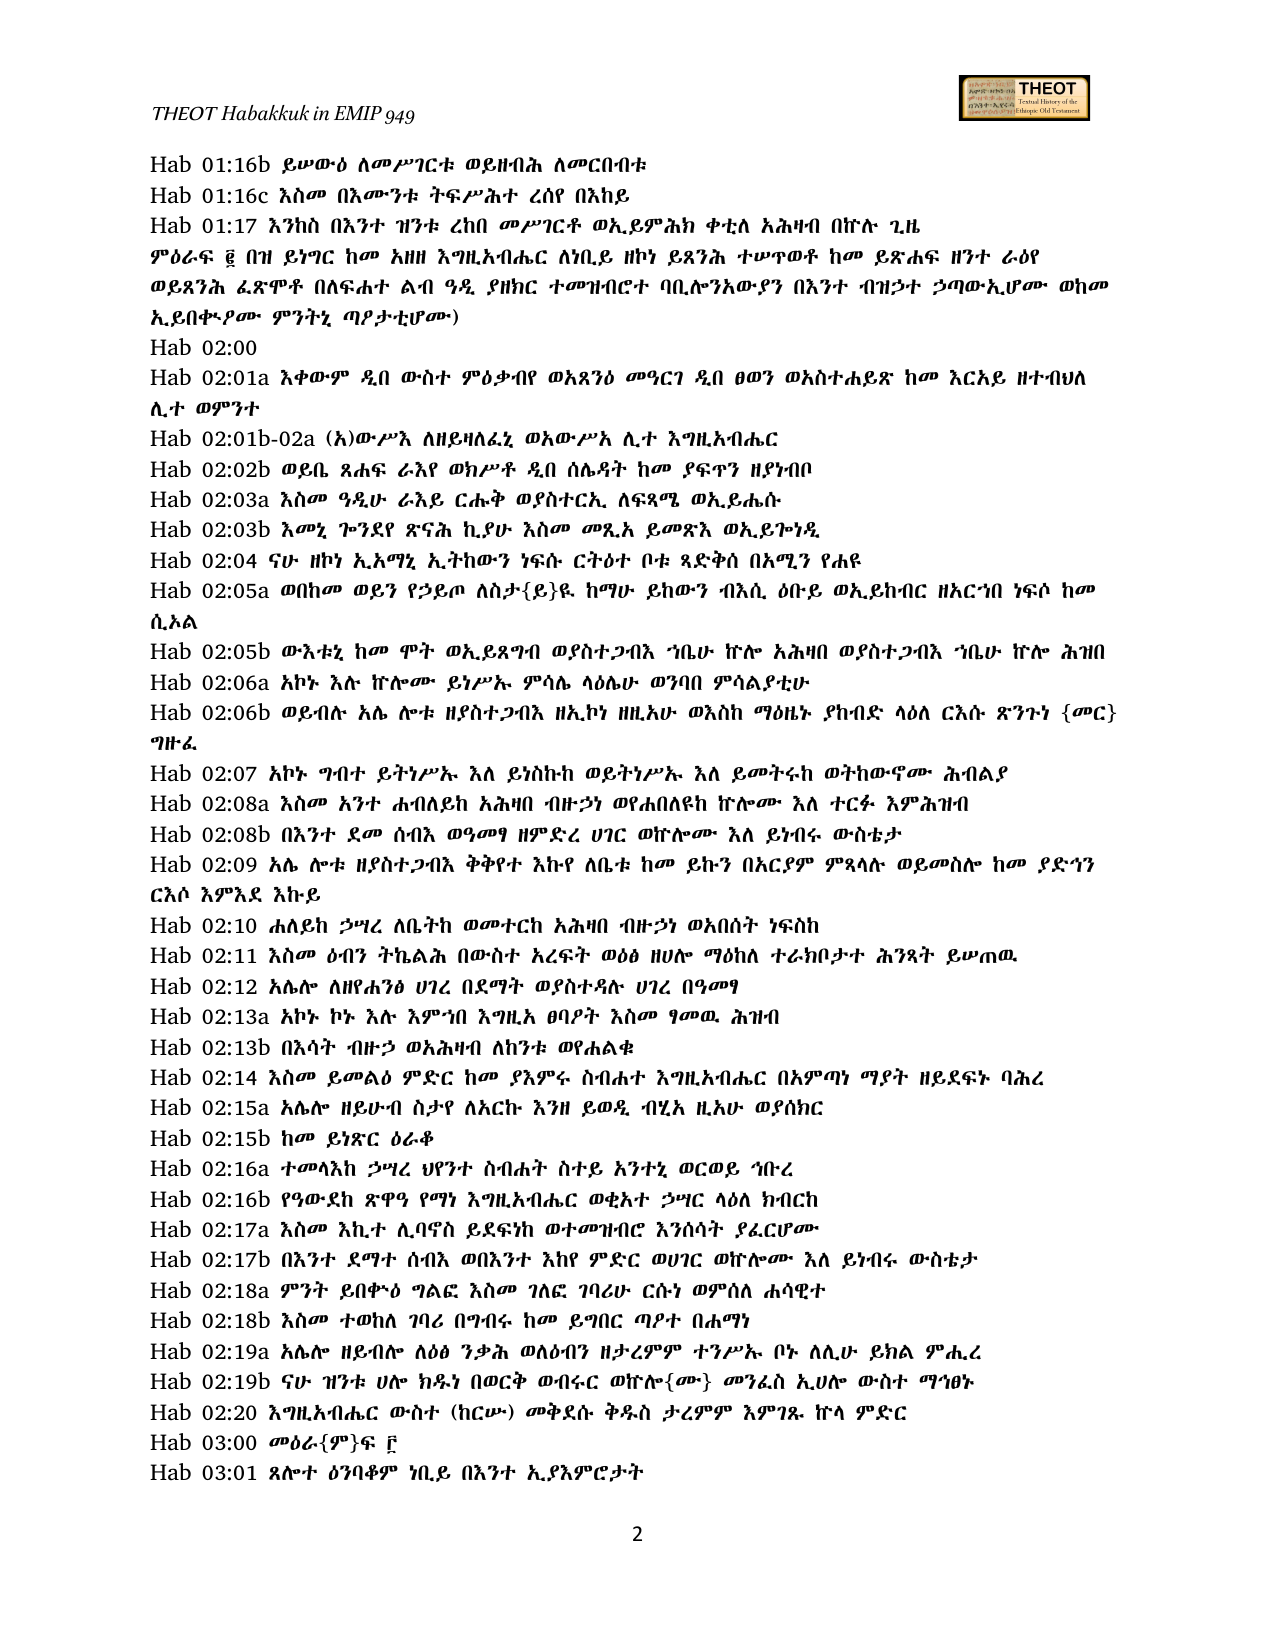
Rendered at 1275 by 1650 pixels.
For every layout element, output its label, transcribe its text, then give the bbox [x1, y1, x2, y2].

text Hab 02:19a አሌሎ ዘይብሎ ለዕፅ ንቃሕ ወለዕብን ዘታረምም ተንሥኡ ቦኑ ለሊሁ ይክል ምሒረ [150, 1336, 1125, 1367]
text Hab 02:17b በእንተ ደማተ ሰብእ ወበእንተ እከየ ምድር ወሀገር ወኵሎሙ እለ ይነብሩ ውስቴታ [150, 1245, 1125, 1275]
text Hab 02:20 እግዚአብሔር ውስተ (ከርሡ) መቅደሱ ቅዱስ ታረምም እምገጹ ኵላ ምድር [150, 1397, 1125, 1427]
text Hab 02:18a ምንት ይበቍዕ ግልፎ እስመ ገለፎ ገባሪሁ ርሱነ ወምሰለ ሐሳዊተ [150, 1275, 1125, 1306]
text Hab 02:19b ናሁ ዝንቱ ሀሎ ክዱነ በወርቅ ወብሩር ወኵሎ{ሙ} መንፈስ ኢሀሎ ውስተ ማኅፀኑ [150, 1367, 1125, 1397]
picture [958, 75, 1091, 121]
text Hab 02:11 እስመ ዕብን ትኬልሕ በውስተ አረፍት ወዕፅ ዘሀሎ ማዕከለ ተራክቦታተ ሕንጻት ይሠጠዉ [150, 941, 1125, 971]
text Hab 02:15b ከመ ይነጽር ዕራቆ [150, 1123, 1125, 1154]
text Hab 02:17a እስመ እኪተ ሊባኖስ ይደፍነከ ወተመዝብሮ እንሰሳት ያፈርሆሙ [150, 1214, 1125, 1245]
text Hab 02:07 አኮኑ ግብተ ይትነሥኡ እለ ይነስኩከ ወይትነሥኡ እለ ይመትሩከ ወትከውኖሙ ሕብልያ [150, 758, 1125, 789]
text Hab 01:16c እስመ በእሙንቱ ትፍሥሕተ ረሰየ በእከይ [150, 180, 1125, 211]
text Hab 02:06a አኮኑ እሉ ኵሎሙ ይነሥኡ ምሳሌ ላዕሌሁ ወንባበ ምሳልያቲሁ [150, 667, 1125, 697]
text Hab 02:03a እስመ ዓዲሁ ራእይ ርሑቅ ወያስተርኢ ለፍጻሜ ወኢይሔሱ [150, 484, 1125, 515]
text ምዕራፍ ፪ በዝ ይነግር ከመ አዘዘ እግዚአብሔር ለነቢይ ዘኮነ ይጸንሕ ተሠጥወቶ ከመ ይጽሐፍ ዘንተ ራዕየ ወይጸንሕ ፈጽሞቶ በለፍሐተ ልብ ዓዲ ያዘክር ተመዝብሮተ ባቢሎንአውያን በእንተ ብዝኃተ ኃጣውኢሆሙ ወከመ ኢይበቊዖሙ ምንትኒ ጣዖታቲሆሙ) [150, 241, 1125, 332]
text Hab 02:16b የዓውደከ ጽዋዓ የማነ እግዚአብሔር ወቂአተ ኃሣር ላዕለ ክብርከ [150, 1184, 1125, 1214]
text Hab 03:01 ጸሎተ ዕንባቆም ነቢይ በእንተ ኢያእምሮታት [150, 1458, 1125, 1488]
text Hab 02:08a እስመ አንተ ሐብለይከ አሕዛበ ብዙኃነ ወየሐበለዩከ ኵሎሙ እለ ተርፉ እምሕዝብ [150, 789, 1125, 819]
text Hab 02:06b ወይብሉ አሌ ሎቱ ዘያስተጋብእ ዘኢኮነ ዘዚአሁ ወእስከ ማዕዜኑ ያከብድ ላዕለ ርእሱ ጽንጉነ {መር} ግዙፈ [150, 697, 1125, 758]
text Hab 02:14 እስመ ይመልዕ ምድር ከመ ያእምሩ ስብሐተ እግዚአብሔር በአምጣነ ማያት ዘይደፍኑ ባሕረ [150, 1062, 1125, 1093]
text Hab 03:00 መዕራ{ም}ፍ ፫ [150, 1427, 1125, 1458]
text Hab 02:13b በእሳት ብዙኃ ወአሕዛብ ለከንቱ ወየሐልቁ [150, 1032, 1125, 1062]
text Hab 02:12 አሌሎ ለዘየሐንፅ ሀገረ በደማት ወያስተዳሉ ሀገረ በዓመፃ [150, 971, 1125, 1002]
text Hab 02:05b ውእቱኒ ከመ ሞት ወኢይጸግብ ወያስተጋብእ ኀቤሁ ኵሎ አሕዛበ ወያስተጋብእ ኀቤሁ ኵሎ ሕዝበ [150, 637, 1125, 667]
text Hab 02:15a አሌሎ ዘይሁብ ስታየ ለአርኩ እንዘ ይወዲ ብሂአ ዚአሁ ወያሰክር [150, 1093, 1125, 1123]
text Hab 02:01a እቀውም ዲበ ውስተ ምዕቃብየ ወአጸንዕ መዓርገ ዲበ ፀወን ወአስተሐይጽ ከመ እርአይ ዘተብህለ ሊተ ወምንተ [150, 363, 1125, 424]
text Hab 02:03b እመኒ ጐንደየ ጽናሕ ኪያሁ እስመ መጺአ ይመጽእ ወኢይጐነዲ [150, 515, 1125, 545]
text Hab 02:02b ወይቤ ጸሐፍ ራእየ ወክሥቶ ዲበ ሰሌዳት ከመ ያፍጥን ዘያነብቦ [150, 454, 1125, 484]
text Hab 02:00 [150, 332, 1125, 363]
text Hab 02:05a ወበከመ ወይን የኃይጦ ለስታ{ይ}ዪ ከማሁ ይከውን ብእሲ ዕቡይ ወኢይከብር ዘአርኀበ ነፍሶ ከመ ሲኦል [150, 576, 1125, 637]
text Hab 02:13a አኮኑ ኮኑ እሉ እምኀበ እግዚአ ፀባዖት እስመ ፃመዉ ሕዝብ [150, 1002, 1125, 1032]
text Hab 01:16b ይሠውዕ ለመሥገርቱ ወይዘብሕ ለመርበብቱ [150, 150, 1125, 180]
text Hab 02:01b-02a (አ)ውሥእ ለዘይዛለፈኒ ወአውሥአ ሊተ እግዚአብሔር [150, 424, 1125, 454]
text Hab 02:18b እስመ ተወከለ ገባሪ በግብሩ ከመ ይግበር ጣዖተ በሐማነ [150, 1306, 1125, 1336]
text Hab 02:09 አሌ ሎቱ ዘያስተጋብእ ቅቅየተ እኩየ ለቤቱ ከመ ይኩን በአርያም ምጻላሉ ወይመስሎ ከመ ያድኅን ርእሶ እምእደ እኩይ [150, 849, 1125, 910]
text Hab 02:08b በእንተ ደመ ሰብእ ወዓመፃ ዘምድረ ሀገር ወኵሎሙ እለ ይነብሩ ውስቴታ [150, 819, 1125, 849]
text Hab 01:17 እንከስ በእንተ ዝንቱ ረከበ መሥገርቶ ወኢይምሕክ ቀቲለ አሕዛብ በኵሉ ጊዜ [150, 211, 1125, 241]
text Hab 02:16a ተመላእከ ኃሣረ ህየንተ ስብሐት ስተይ አንተኒ ወርወይ ኅቡረ [150, 1154, 1125, 1184]
text Hab 02:04 ናሁ ዘኮነ ኢአማኒ ኢትከውን ነፍሱ ርትዕተ ቦቱ ጻድቅሰ በአሚን የሐዩ [150, 545, 1125, 576]
text Hab 02:10 ሐለይከ ኃሣረ ለቤትከ ወመተርከ አሕዛበ ብዙኃነ ወአበሰት ነፍስከ [150, 910, 1125, 941]
